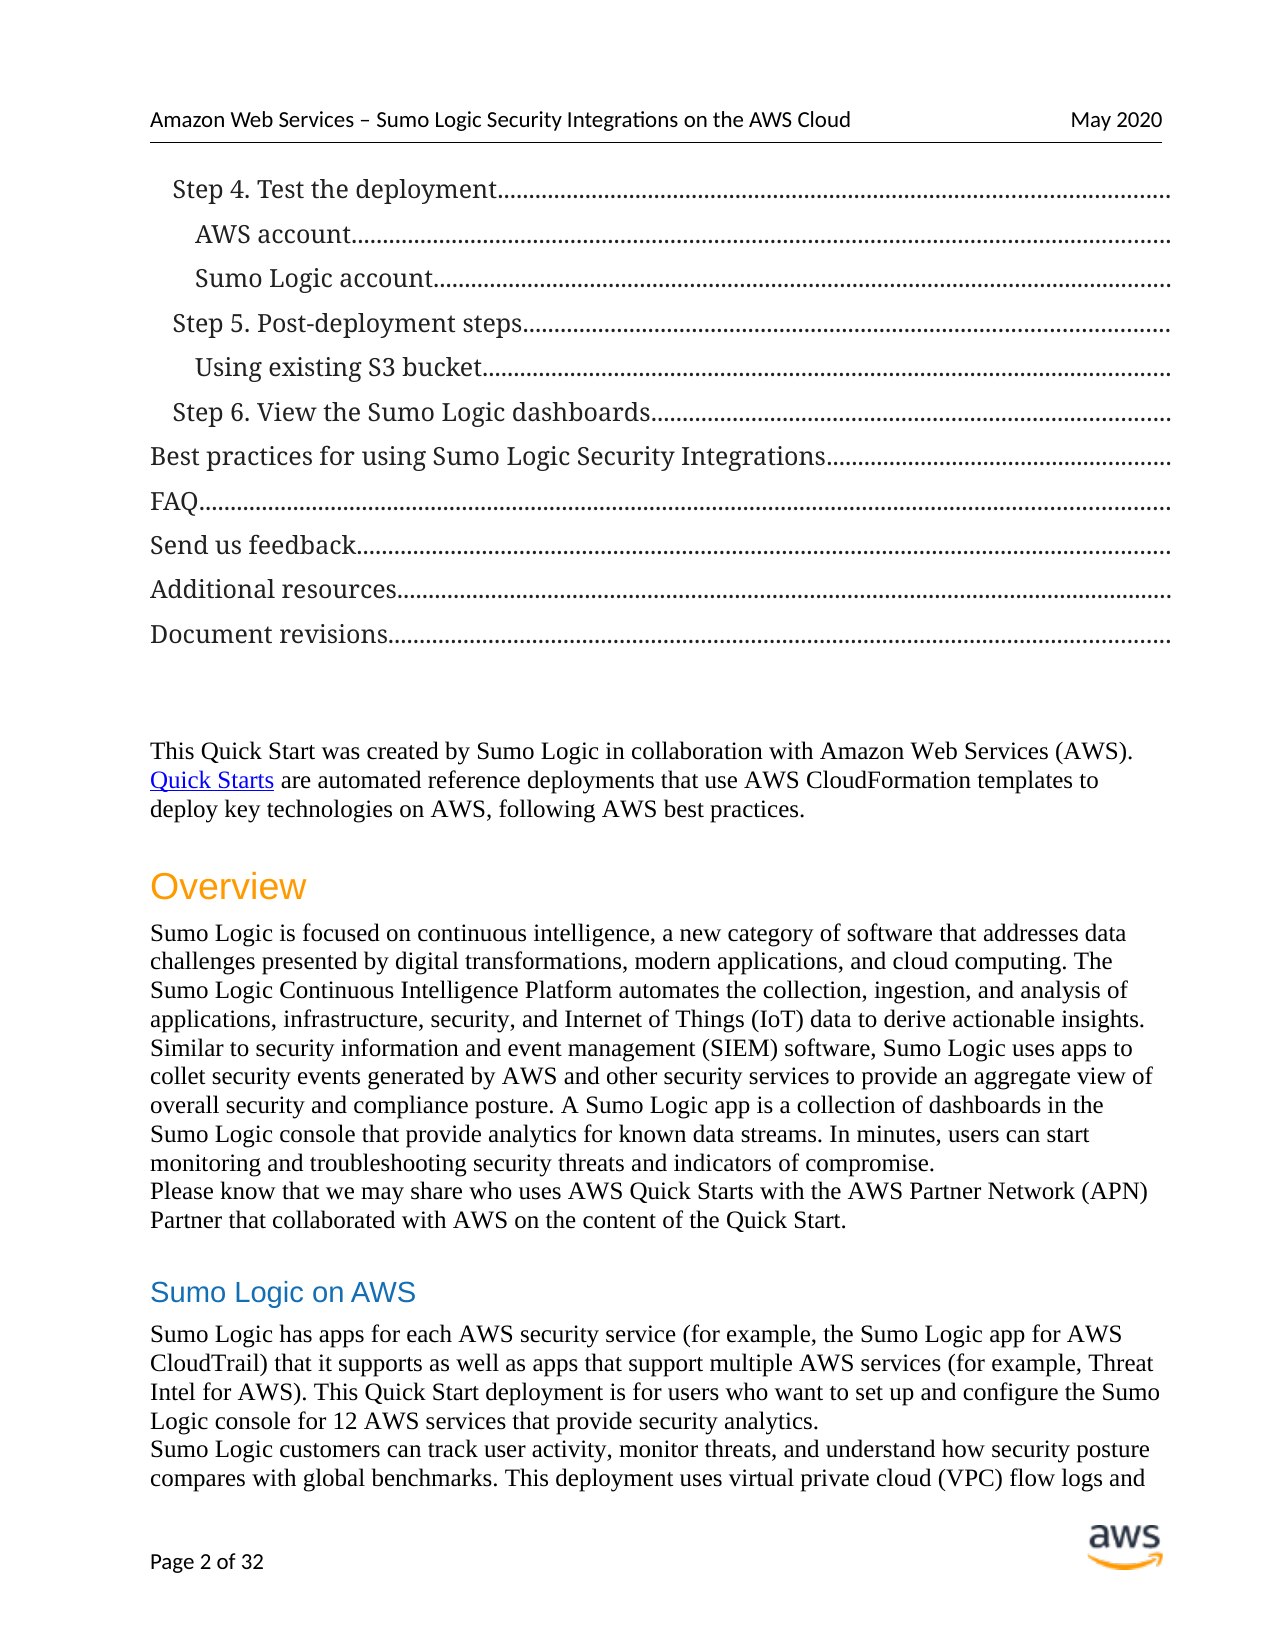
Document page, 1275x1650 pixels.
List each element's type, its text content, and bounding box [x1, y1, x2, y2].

text Please know that we may share who uses AWS Quick Starts with the AWS Partner Network (APN) Partner that collaborated with AWS on the content of the Quick Start. [150, 1176, 1162, 1234]
picture [1087, 1525, 1163, 1570]
text Quick Starts are automated reference deployments that use AWS CloudFormation templates to deploy key technologies on AWS, following AWS best practices. [150, 765, 1162, 822]
subtitle Sumo Logic on AWS [150, 1276, 1162, 1309]
text This Quick Start was created by Sumo Logic in collaboration with Amazon Web Services (AWS). [150, 736, 1162, 765]
text Sumo Logic has apps for each AWS security service (for example, the Sumo Logic app for AWS CloudTrail) that it supports as well as apps that support multiple AWS services (for example, Threat Intel for AWS). This Quick Start deployment is for users who want to set up and configure the Sumo Logic console for 12 AWS services that provide security analytics. [150, 1319, 1162, 1434]
text Sumo Logic is focused on continuous intelligence, a new category of software that addresses data challenges presented by digital transformations, modern applications, and cloud computing. The Sumo Logic Continuous Intelligence Platform automates the collection, ingestion, and analysis of applications, infrastructure, security, and Internet of Things (IoT) data to derive actionable insights. [150, 918, 1162, 1033]
text Similar to security information and event management (SIEM) software, Sumo Logic uses apps to collet security events generated by AWS and other security services to provide an aggregate view of overall security and compliance posture. A Sumo Logic app is a collection of dashboards in the Sumo Logic console that provide analytics for known data streams. In minutes, users can start monitoring and troubleshooting security threats and indicators of compromise. [150, 1033, 1162, 1176]
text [150, 1434, 1162, 1492]
subtitle Overview [150, 864, 1162, 907]
